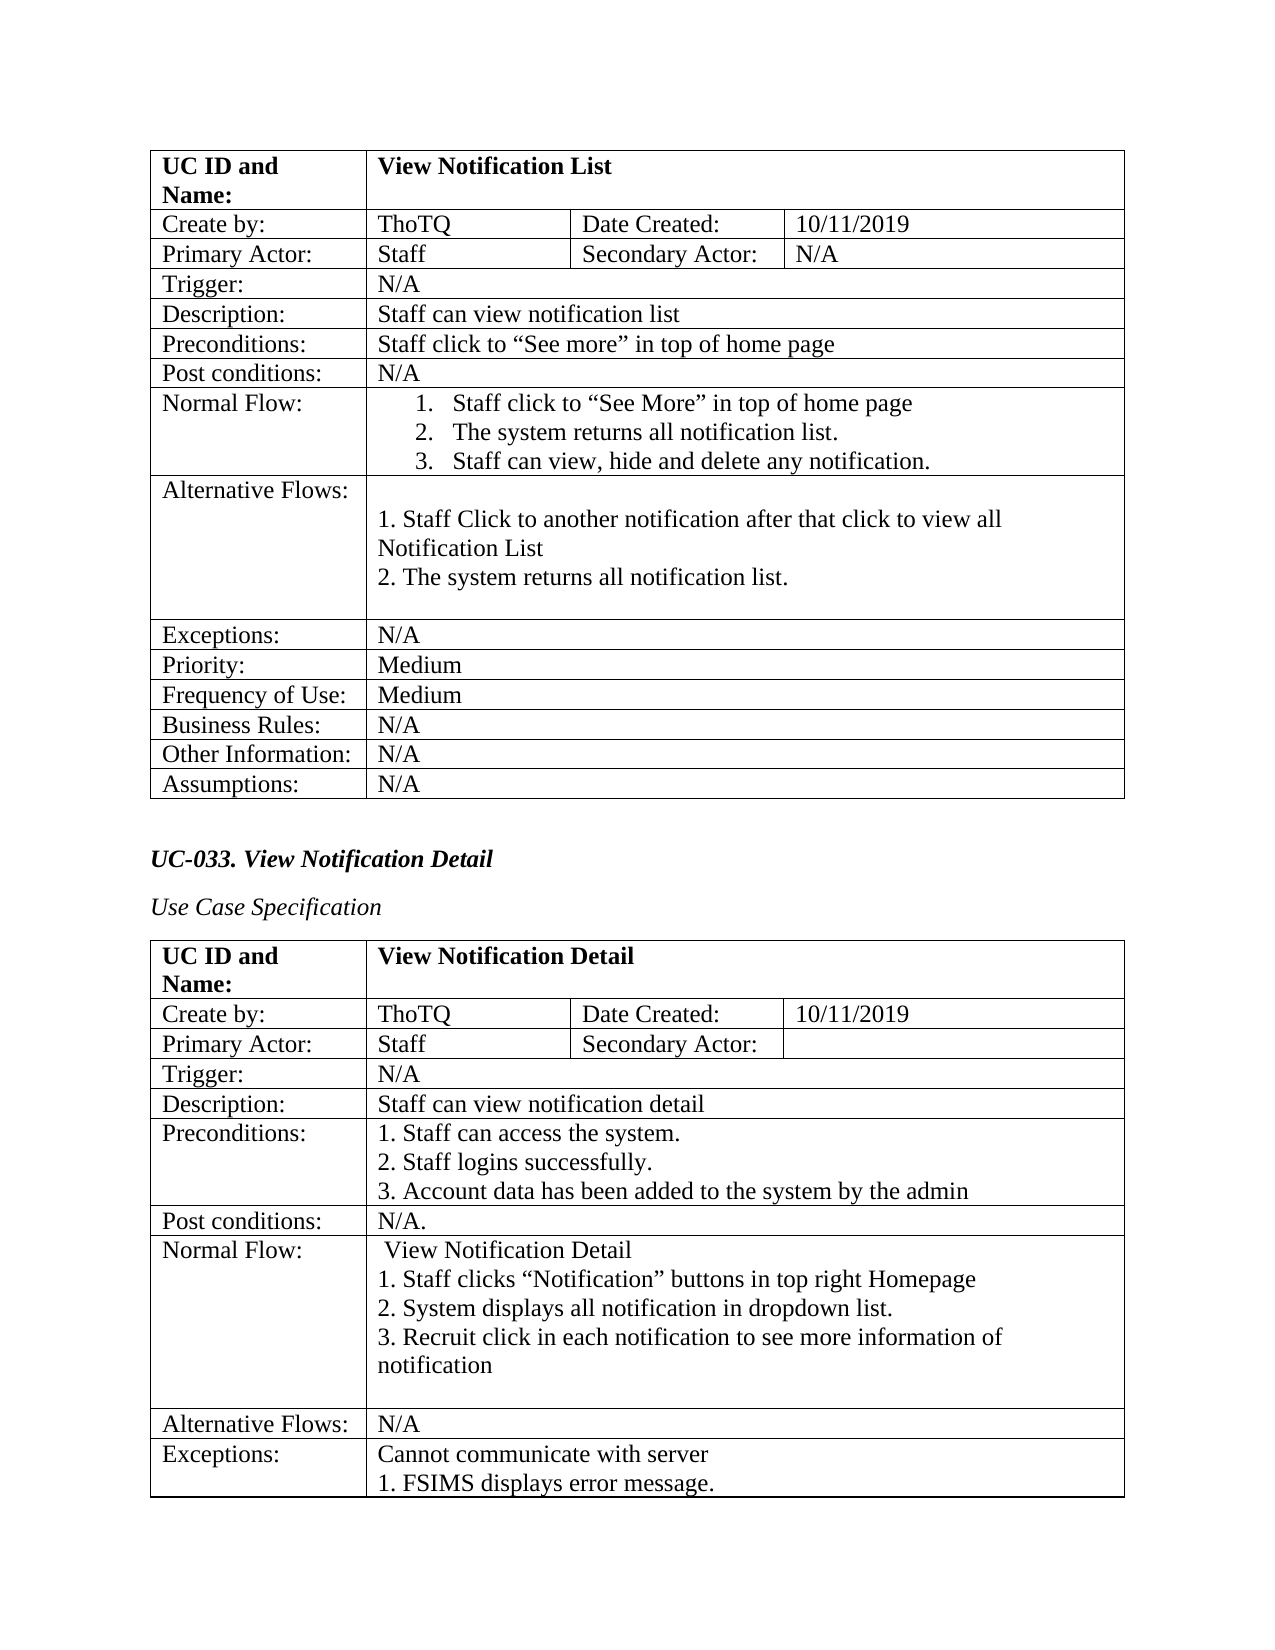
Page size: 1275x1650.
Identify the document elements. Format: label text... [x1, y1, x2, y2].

table_cell Post conditions: [151, 1206, 366, 1234]
table_cell Staff [367, 239, 570, 268]
table_cell Secondary Actor: [571, 1029, 783, 1058]
table_cell Date Created: [571, 210, 784, 238]
table_cell N/A [785, 239, 1124, 268]
table_cell N/A [367, 769, 1124, 798]
table_cell Medium [367, 680, 1124, 709]
table_cell Staff [367, 1029, 570, 1058]
table_cell Description: [151, 1089, 366, 1117]
table_cell [784, 1029, 1124, 1058]
table_cell Staff click to “See more” in top of home page [367, 329, 1124, 357]
table_cell Assumptions: [151, 769, 366, 798]
text UC-033. View Notification Detail [150, 844, 1125, 873]
table_cell Alternative Flows: [151, 476, 366, 619]
table_header UC ID and Name: [151, 941, 366, 998]
table_cell Post conditions: [151, 359, 366, 387]
table_cell Alternative Flows: [151, 1409, 366, 1438]
table_cell N/A [367, 359, 1124, 387]
table_cell 1. Staff can access the system. 2. Staff logins successfully. 3. Account data has been added to the system by the admin [367, 1119, 1124, 1205]
table_cell N/A [367, 1059, 1124, 1088]
table_cell N/A. [367, 1206, 1124, 1234]
table_cell N/A [367, 740, 1124, 768]
table_cell Business Rules: [151, 710, 366, 738]
table_cell Exceptions: [151, 1439, 366, 1496]
table_cell Cannot communicate with server 1. FSIMS displays error message. [367, 1439, 1124, 1496]
table_cell Trigger: [151, 269, 366, 298]
table_cell N/A [367, 620, 1124, 649]
table_header View Notification List [367, 151, 1124, 208]
table_cell Normal Flow: [151, 1236, 366, 1408]
table_cell Normal Flow: [151, 388, 366, 474]
table_cell Preconditions: [151, 329, 366, 357]
table_cell N/A [367, 710, 1124, 738]
table_cell Staff click to “See More” in top of home page The system returns all notification list. Staff can view, hide and delete any notification. [367, 388, 1124, 474]
table_cell Medium [367, 650, 1124, 679]
table_cell Description: [151, 299, 366, 328]
table_cell Trigger: [151, 1059, 366, 1088]
table_cell 10/11/2019 [785, 210, 1124, 238]
table_cell Primary Actor: [151, 239, 366, 268]
table_cell Exceptions: [151, 620, 366, 649]
table_cell Staff can view notification list [367, 299, 1124, 328]
table_cell View Notification Detail 1. Staff clicks “Notification” buttons in top right Homepage 2. System displays all notification in dropdown list. 3. Recruit click in each notification to see more information of notification [367, 1236, 1124, 1408]
table_cell Frequency of Use: [151, 680, 366, 709]
table_cell Preconditions: [151, 1119, 366, 1205]
table_cell ThoTQ [367, 210, 570, 238]
table_cell N/A [367, 1409, 1124, 1438]
text Use Case Specification [150, 892, 1125, 921]
table_cell Create by: [151, 999, 366, 1028]
table_header View Notification Detail [367, 941, 1124, 998]
table_cell Date Created: [571, 999, 783, 1028]
table_cell Primary Actor: [151, 1029, 366, 1058]
table_cell 10/11/2019 [784, 999, 1124, 1028]
table_cell N/A [367, 269, 1124, 298]
table_cell 1. Staff Click to another notification after that click to view all Notification List 2. The system returns all notification list. [367, 476, 1124, 619]
table_cell Secondary Actor: [571, 239, 784, 268]
table_cell Priority: [151, 650, 366, 679]
table_cell Other Information: [151, 740, 366, 768]
table_cell ThoTQ [367, 999, 570, 1028]
table_cell Staff can view notification detail [367, 1089, 1124, 1117]
table_cell Create by: [151, 210, 366, 238]
table_header UC ID and Name: [151, 151, 366, 208]
